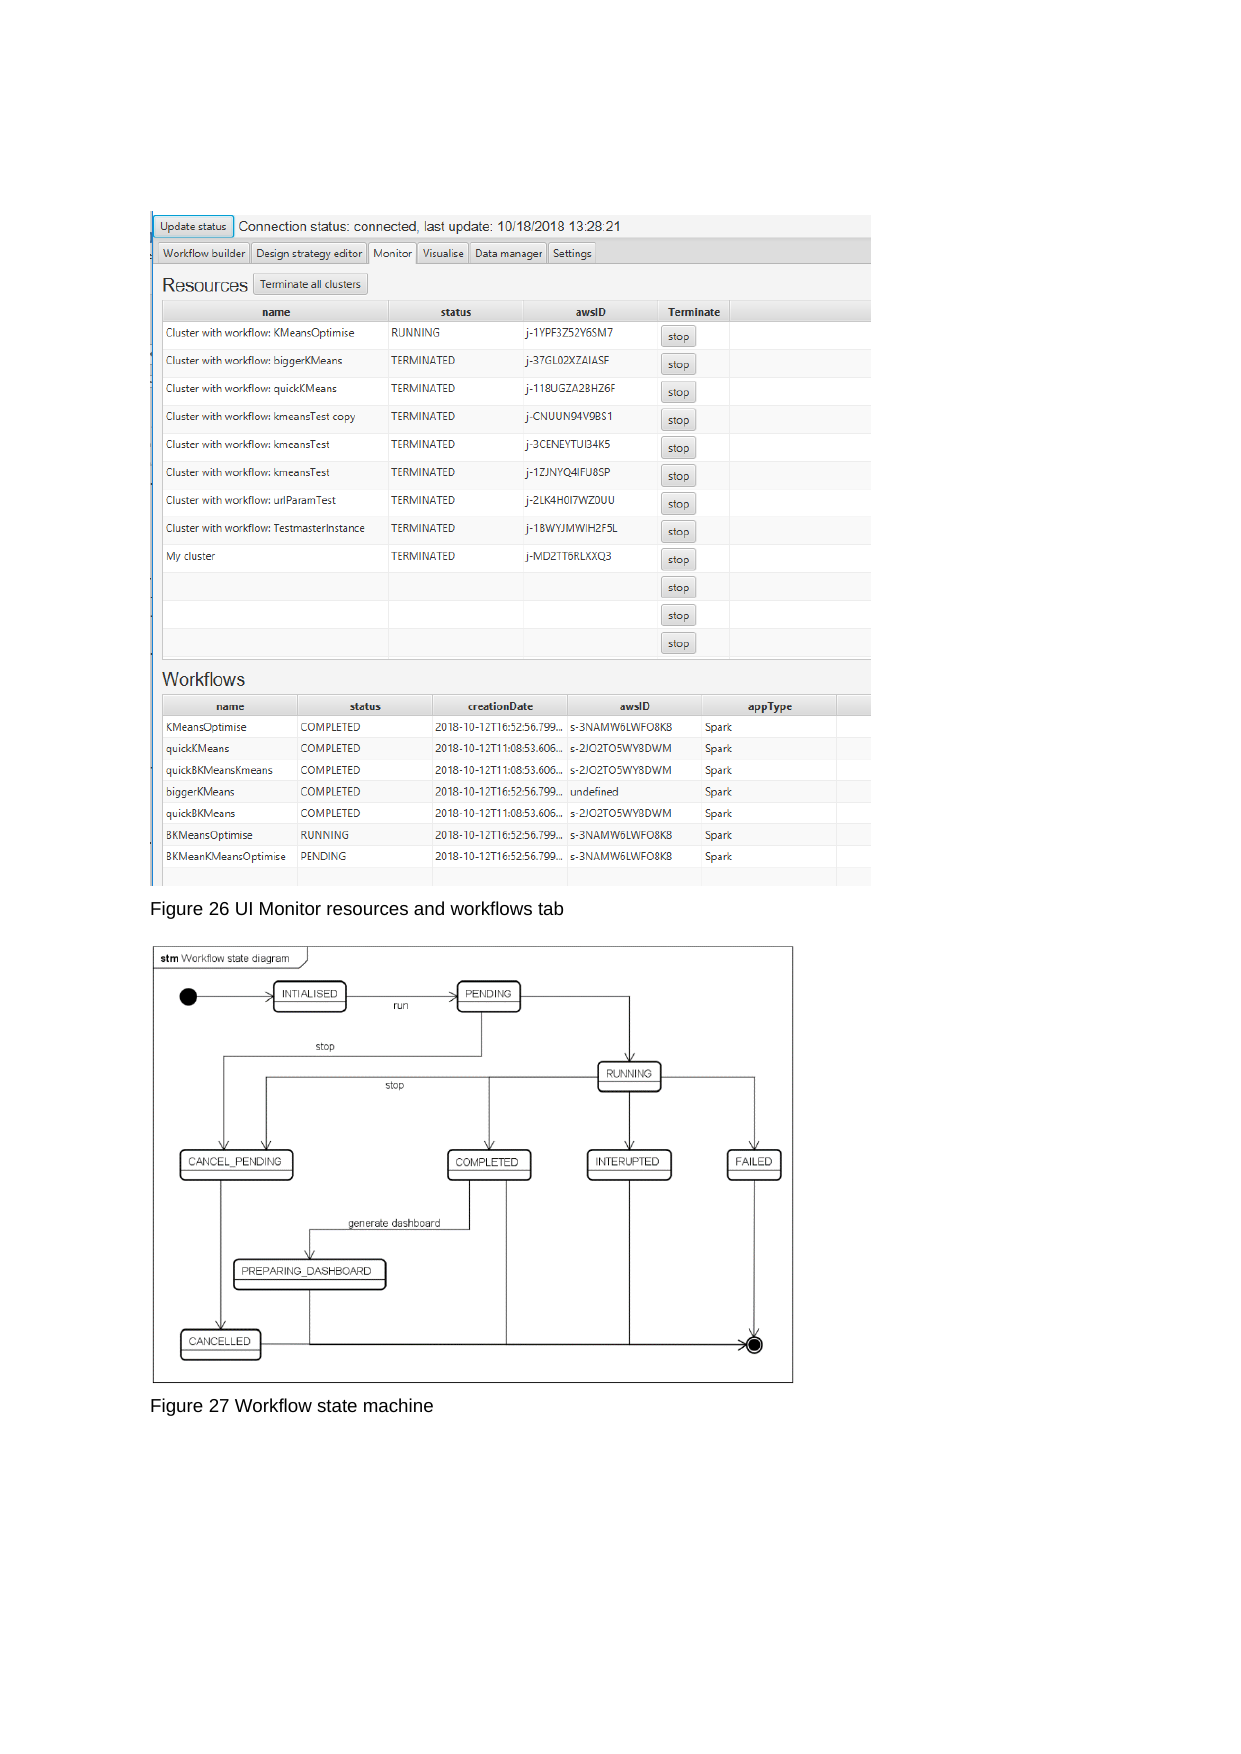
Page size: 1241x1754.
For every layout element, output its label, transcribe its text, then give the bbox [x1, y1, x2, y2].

text Figure 26 UI Monitor resources and workflows tab [150, 898, 1090, 919]
picture [150, 944, 796, 1384]
text Figure 27 Workflow state machine [150, 1395, 1090, 1417]
picture [150, 211, 871, 886]
